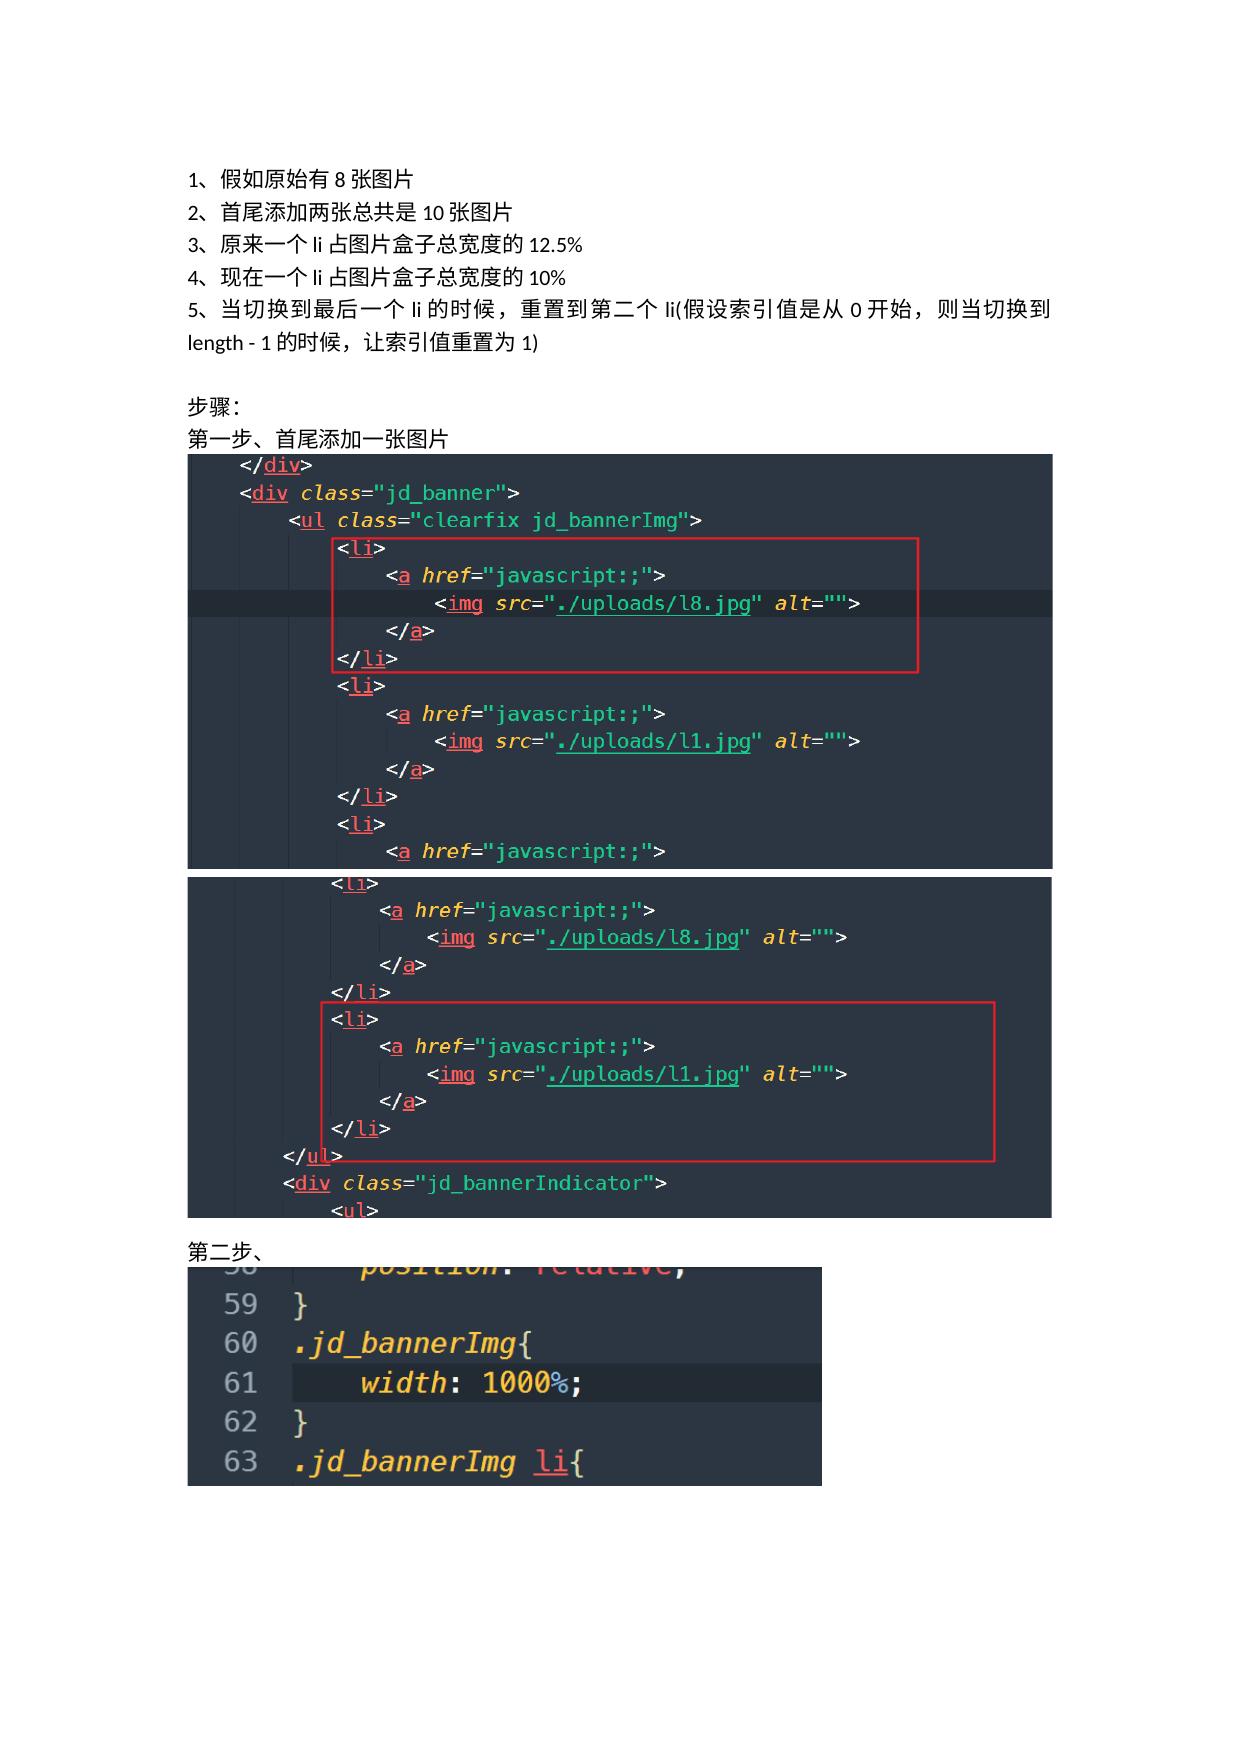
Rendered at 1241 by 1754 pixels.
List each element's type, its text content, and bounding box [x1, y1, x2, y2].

list 假如原始有8张图片 [187, 162, 1053, 194]
picture [187, 877, 1052, 1218]
picture [187, 1267, 822, 1486]
picture [187, 454, 1053, 869]
list 原来一个li占图片盒子总宽度的12.5% [187, 227, 1053, 259]
list 现在一个li占图片盒子总宽度的10% [187, 259, 1053, 292]
list 当切换到最后一个li的时候，重置到第二个li(假设索引值是从0开始，则当切换到length - 1的时候，让索引值重置为1) [187, 292, 1053, 357]
text 第二步、 [187, 1234, 1053, 1267]
text 步骤： [187, 389, 1053, 422]
list 首尾添加两张总共是10张图片 [187, 194, 1053, 227]
text 第一步、首尾添加一张图片 [187, 422, 1053, 454]
